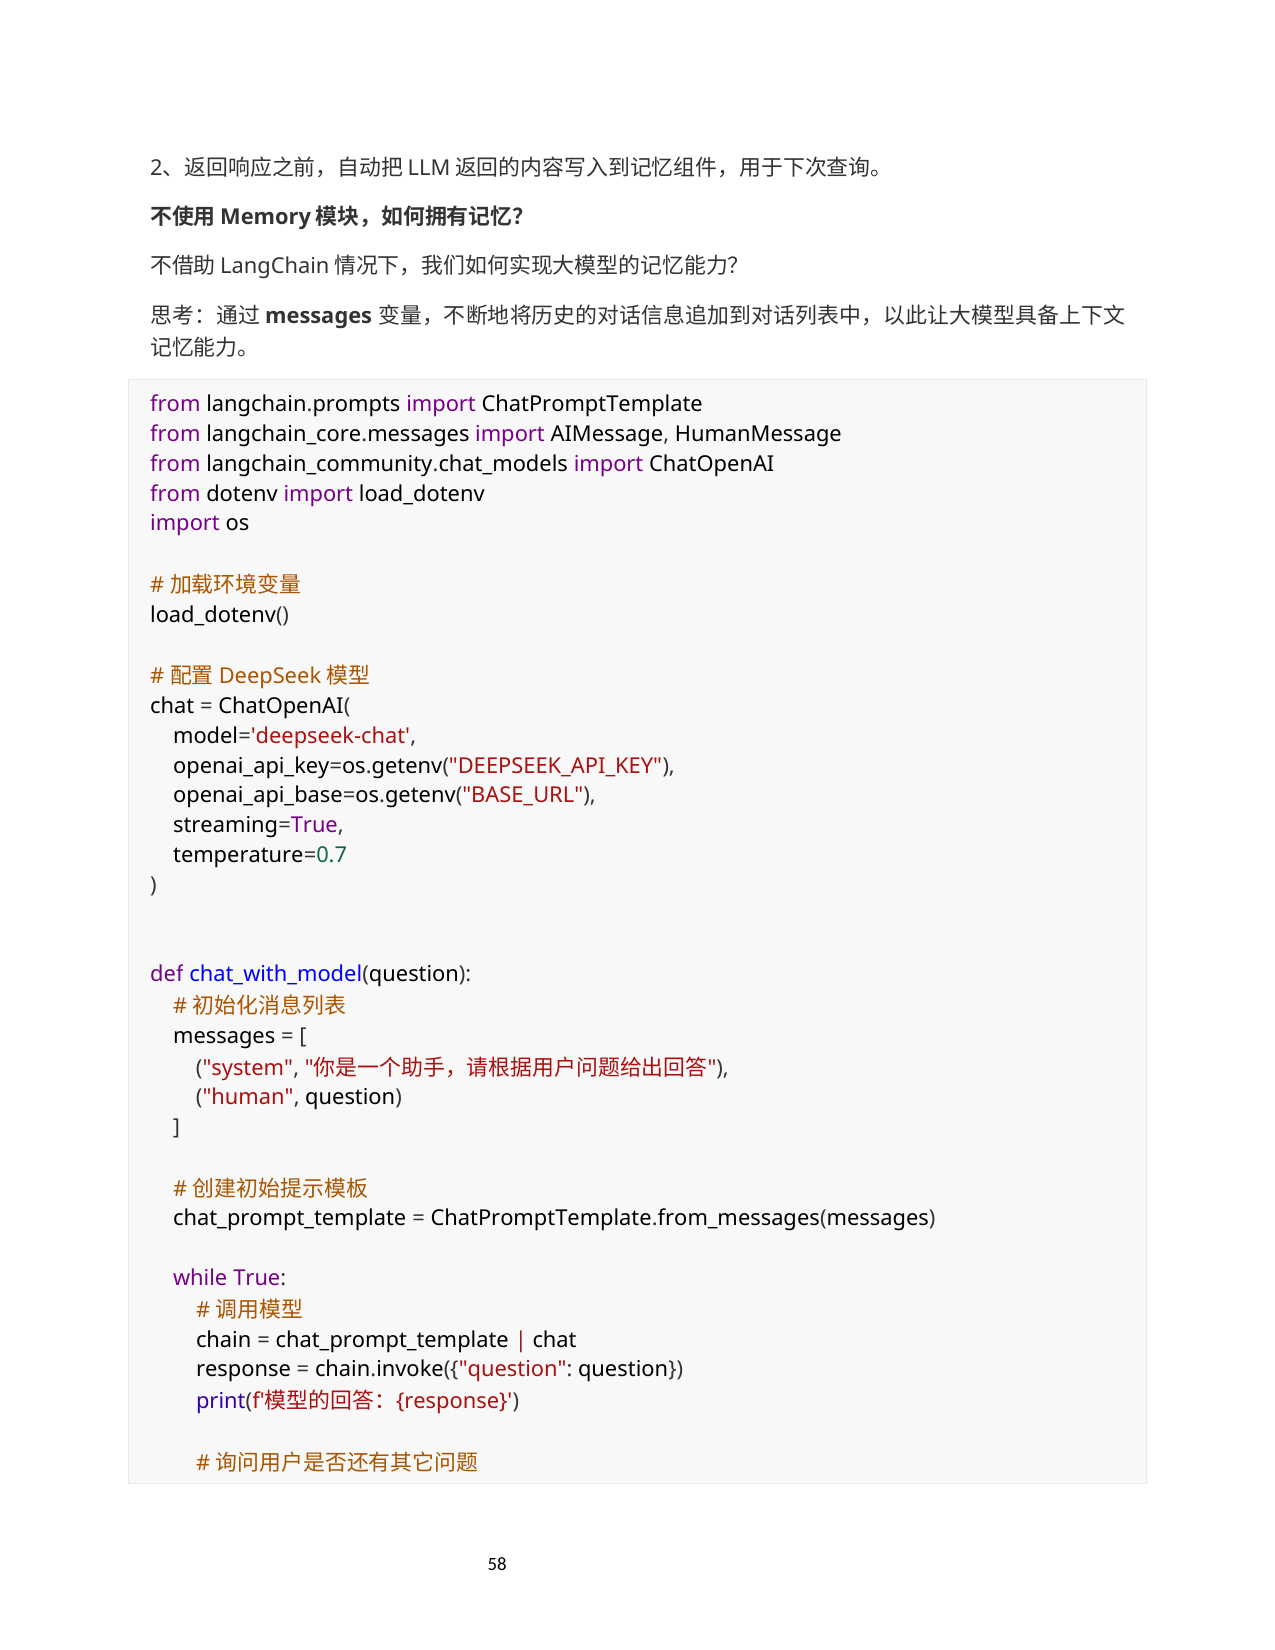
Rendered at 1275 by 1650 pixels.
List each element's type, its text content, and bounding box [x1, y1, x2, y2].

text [129, 380, 1146, 1483]
text 不使用Memory模块，如何拥有记忆？ [150, 199, 1125, 231]
text 2、返回响应之前，自动把LLM返回的内容写入到记忆组件，用于下次查询。 [150, 150, 1125, 182]
text 不借助LangChain情况下，我们如何实现大模型的记忆能力？ [150, 248, 1125, 280]
text 思考：通过 messages 变量，不断地将历史的对话信息追加到对话列表中，以此让大模型具备上下文记忆能力。 [150, 298, 1125, 361]
